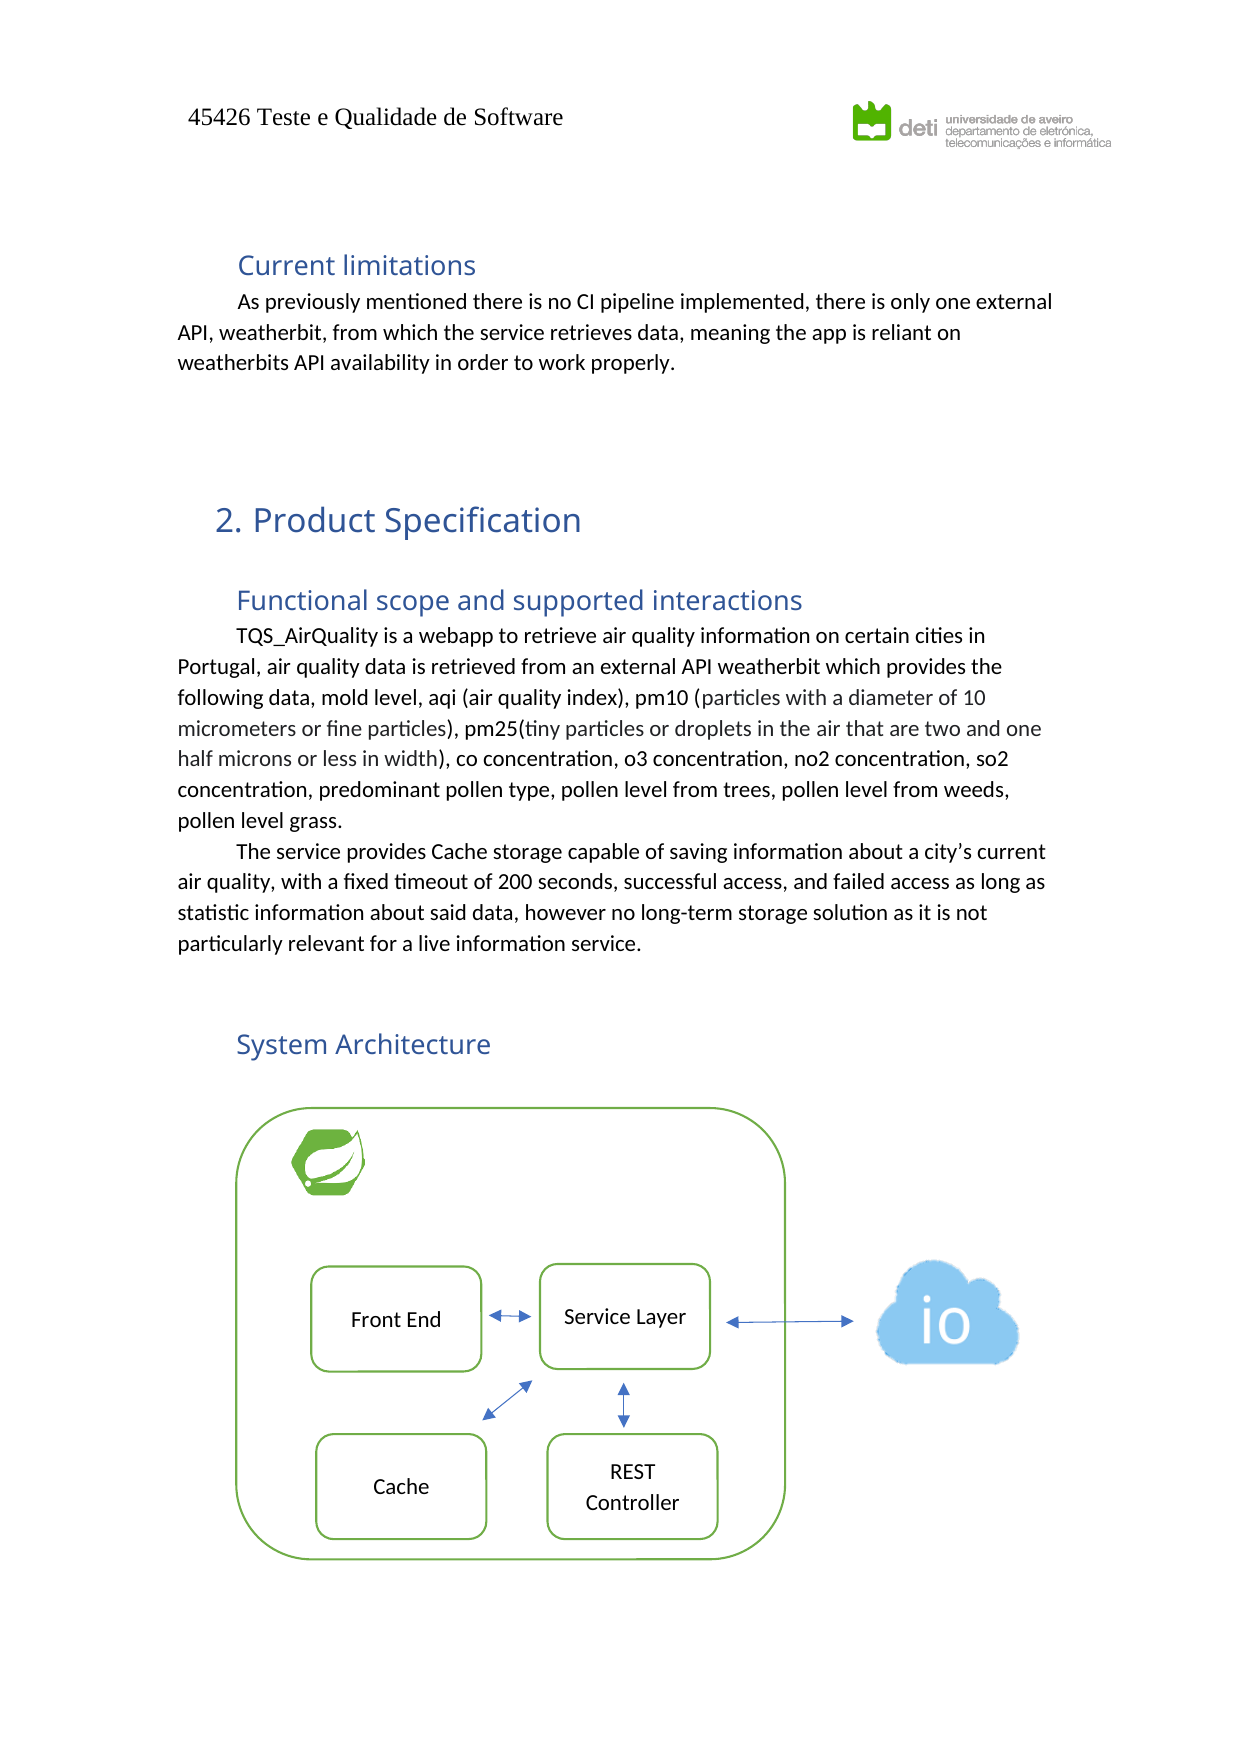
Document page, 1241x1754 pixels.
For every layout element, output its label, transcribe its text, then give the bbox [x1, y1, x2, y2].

subtitle Current limitations [177, 246, 1063, 283]
text As previously mentioned there is no CI pipeline implemented, there is only one external API, weatherbit, from which the service retrieves data, meaning the app is reliant on weatherbits API availability in order to work properly. [177, 287, 1063, 376]
text TQS_AirQuality is a webapp to retrieve air quality information on certain cities in Portugal, air quality data is retrieved from an external API weatherbit which provides the following data, mold level, aqi (air quality index), pm10 (particles with a diameter of 10 micrometers or fine particles), pm25(tiny particles or droplets in the air that are two and one half microns or less in width), co concentration, o3 concentration, no2 concentration, so2 concentration, predominant pollen type, pollen level from trees, pollen level from weeds, pollen level grass. [177, 622, 1063, 834]
picture [852, 101, 1112, 150]
subtitle System Architecture [236, 1025, 1063, 1062]
subtitle Functional scope and supported interactions [236, 581, 1063, 618]
subtitle Product Specification [215, 496, 1063, 542]
text The service provides Cache storage capable of saving information about a city’s current air quality, with a fixed timeout of 200 seconds, successful access, and failed access as long as statistic information about said data, however no long-term storage solution as it is not particularly relevant for a live information service. [177, 837, 1063, 957]
picture [826, 1203, 1068, 1446]
picture [290, 1128, 365, 1196]
